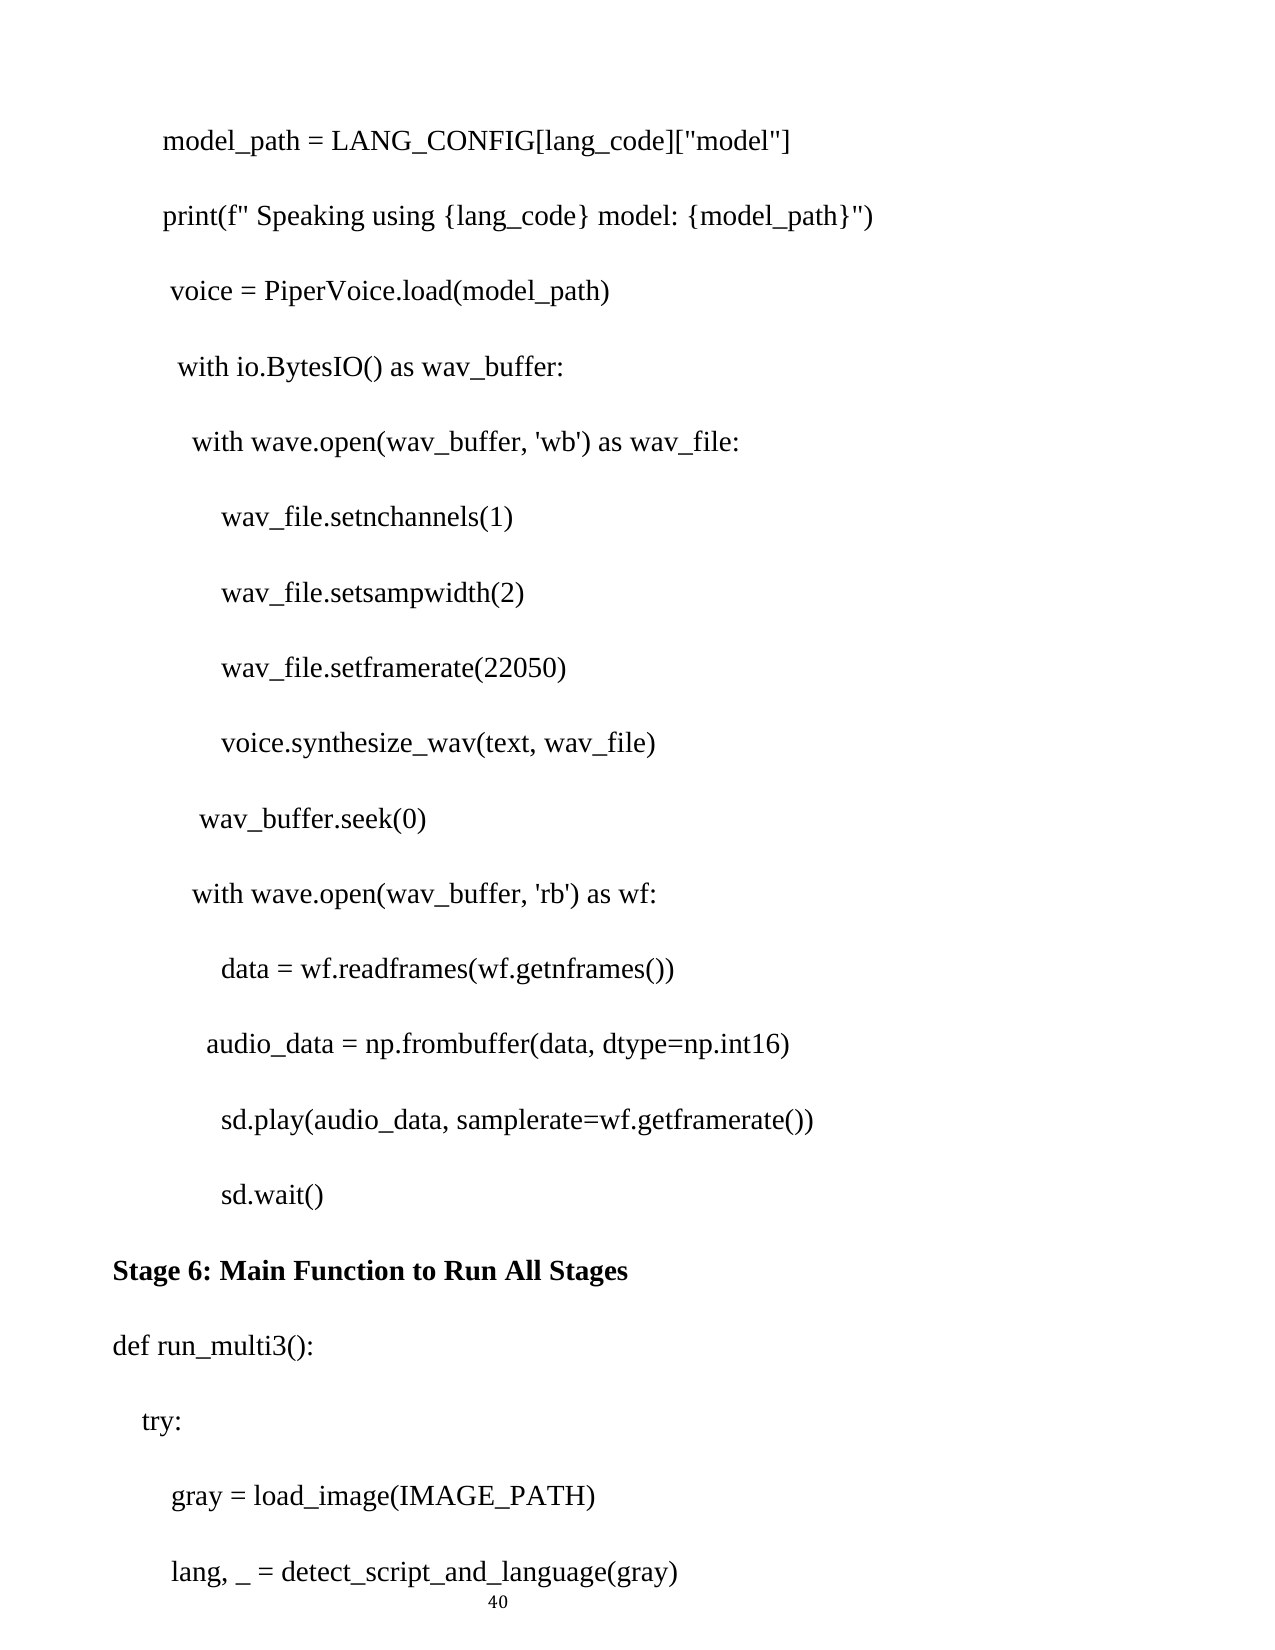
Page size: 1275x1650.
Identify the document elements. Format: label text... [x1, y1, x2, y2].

text def run_multi3(): [112, 1328, 1162, 1361]
text audio_data = np.frombuffer(data, dtype=np.int16) [112, 1027, 1162, 1060]
text voice.synthesize_wav(text, wav_file) [112, 725, 1162, 759]
text sd.play(audio_data, samplerate=wf.getframerate()) [112, 1102, 1162, 1136]
text sd.wait() [112, 1177, 1162, 1211]
text print(f" Speaking using {lang_code} model: {model_path}") [112, 198, 1162, 232]
text wav_file.setsampwidth(2) [112, 575, 1162, 608]
text try: [112, 1403, 1162, 1437]
text wav_file.setnchannels(1) [112, 499, 1162, 533]
text model_path = LANG_CONFIG[lang_code]["model"] [112, 123, 1162, 156]
text with io.BytesIO() as wav_buffer: [112, 349, 1162, 382]
text with wave.open(wav_buffer, 'wb') as wav_file: [112, 424, 1162, 458]
text with wave.open(wav_buffer, 'rb') as wf: [112, 876, 1162, 909]
text gray = load_image(IMAGE_PATH) [112, 1478, 1162, 1512]
text wav_buffer.seek(0) [112, 801, 1162, 834]
text Stage 6: Main Function to Run All Stages [112, 1253, 1162, 1286]
text voice = PiperVoice.load(model_path) [112, 273, 1162, 307]
text data = wf.readframes(wf.getnframes()) [112, 951, 1162, 985]
text wav_file.setframerate(22050) [112, 650, 1162, 684]
text lang, _ = detect_script_and_language(gray) [112, 1554, 1162, 1587]
